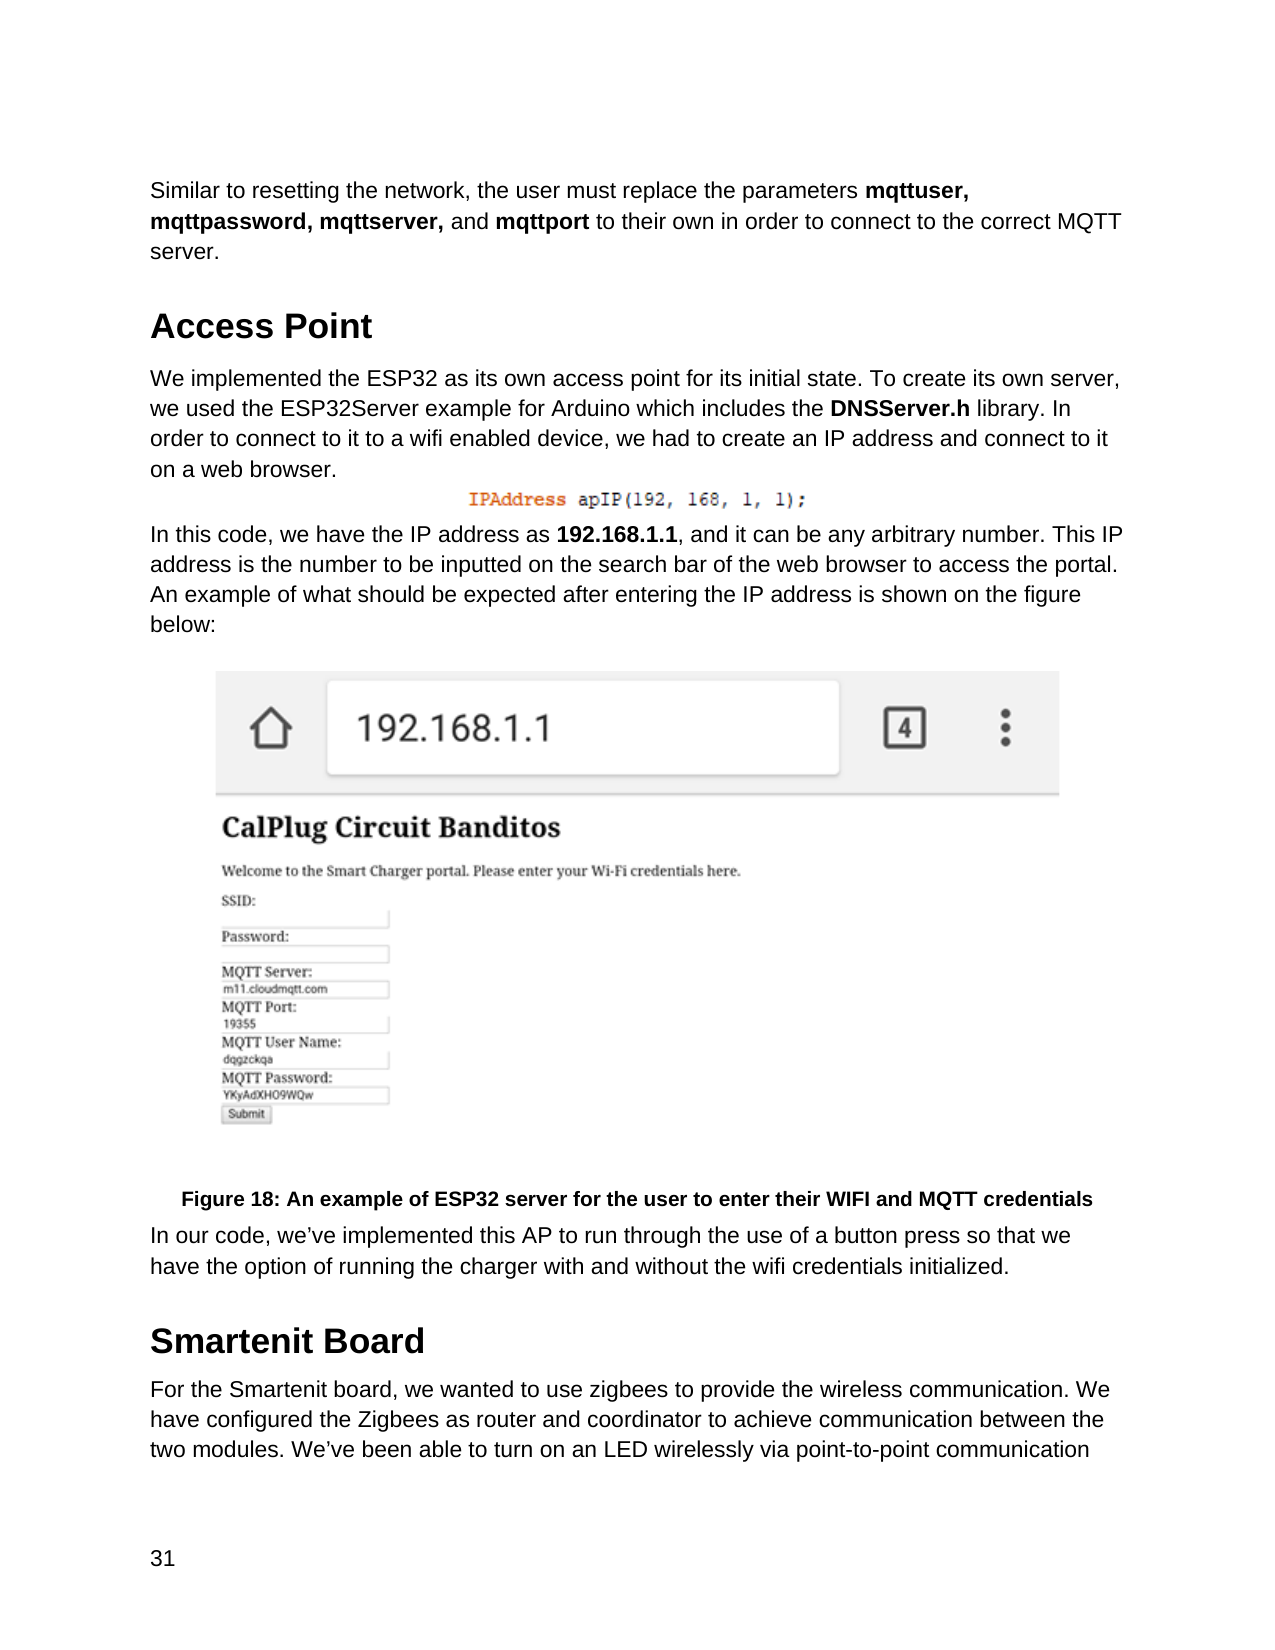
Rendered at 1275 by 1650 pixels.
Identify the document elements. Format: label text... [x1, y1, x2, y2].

subtitle Access Point [150, 306, 1125, 346]
picture [464, 485, 811, 517]
text Similar to resetting the network, the user must replace the parameters mqttuser, mqttpassword, mqttserver, and mqttport to their own in order to connect to the correct MQTT server. [150, 177, 1125, 264]
text In this code, we have the IP address as 192.168.1.1, and it can be any arbitrary number. This IP address is the number to be inputted on the search bar of the web browser to access the portal. An example of what should be expected after entering the IP address is shown on the figure below: [150, 521, 1125, 638]
text We implemented the ESP32 as its own access point for its initial state. To create its own server, we used the ESP32Server example for Arduino which includes the DNSServer.h library. In order to connect to it to a wifi enabled device, we had to create an IP address and connect to it on a web browser. [150, 365, 1125, 482]
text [150, 1376, 1125, 1462]
picture [215, 671, 1060, 1146]
text In our code, we’ve implemented this AP to run through the use of a button press so that we have the option of running the charger with and without the wifi credentials initialized. [150, 1222, 1125, 1279]
subtitle Smartenit Board [150, 1320, 1125, 1361]
subtitle Figure 18: An example of ESP32 server for the user to enter their WIFI and MQTT credentials [150, 1187, 1125, 1211]
